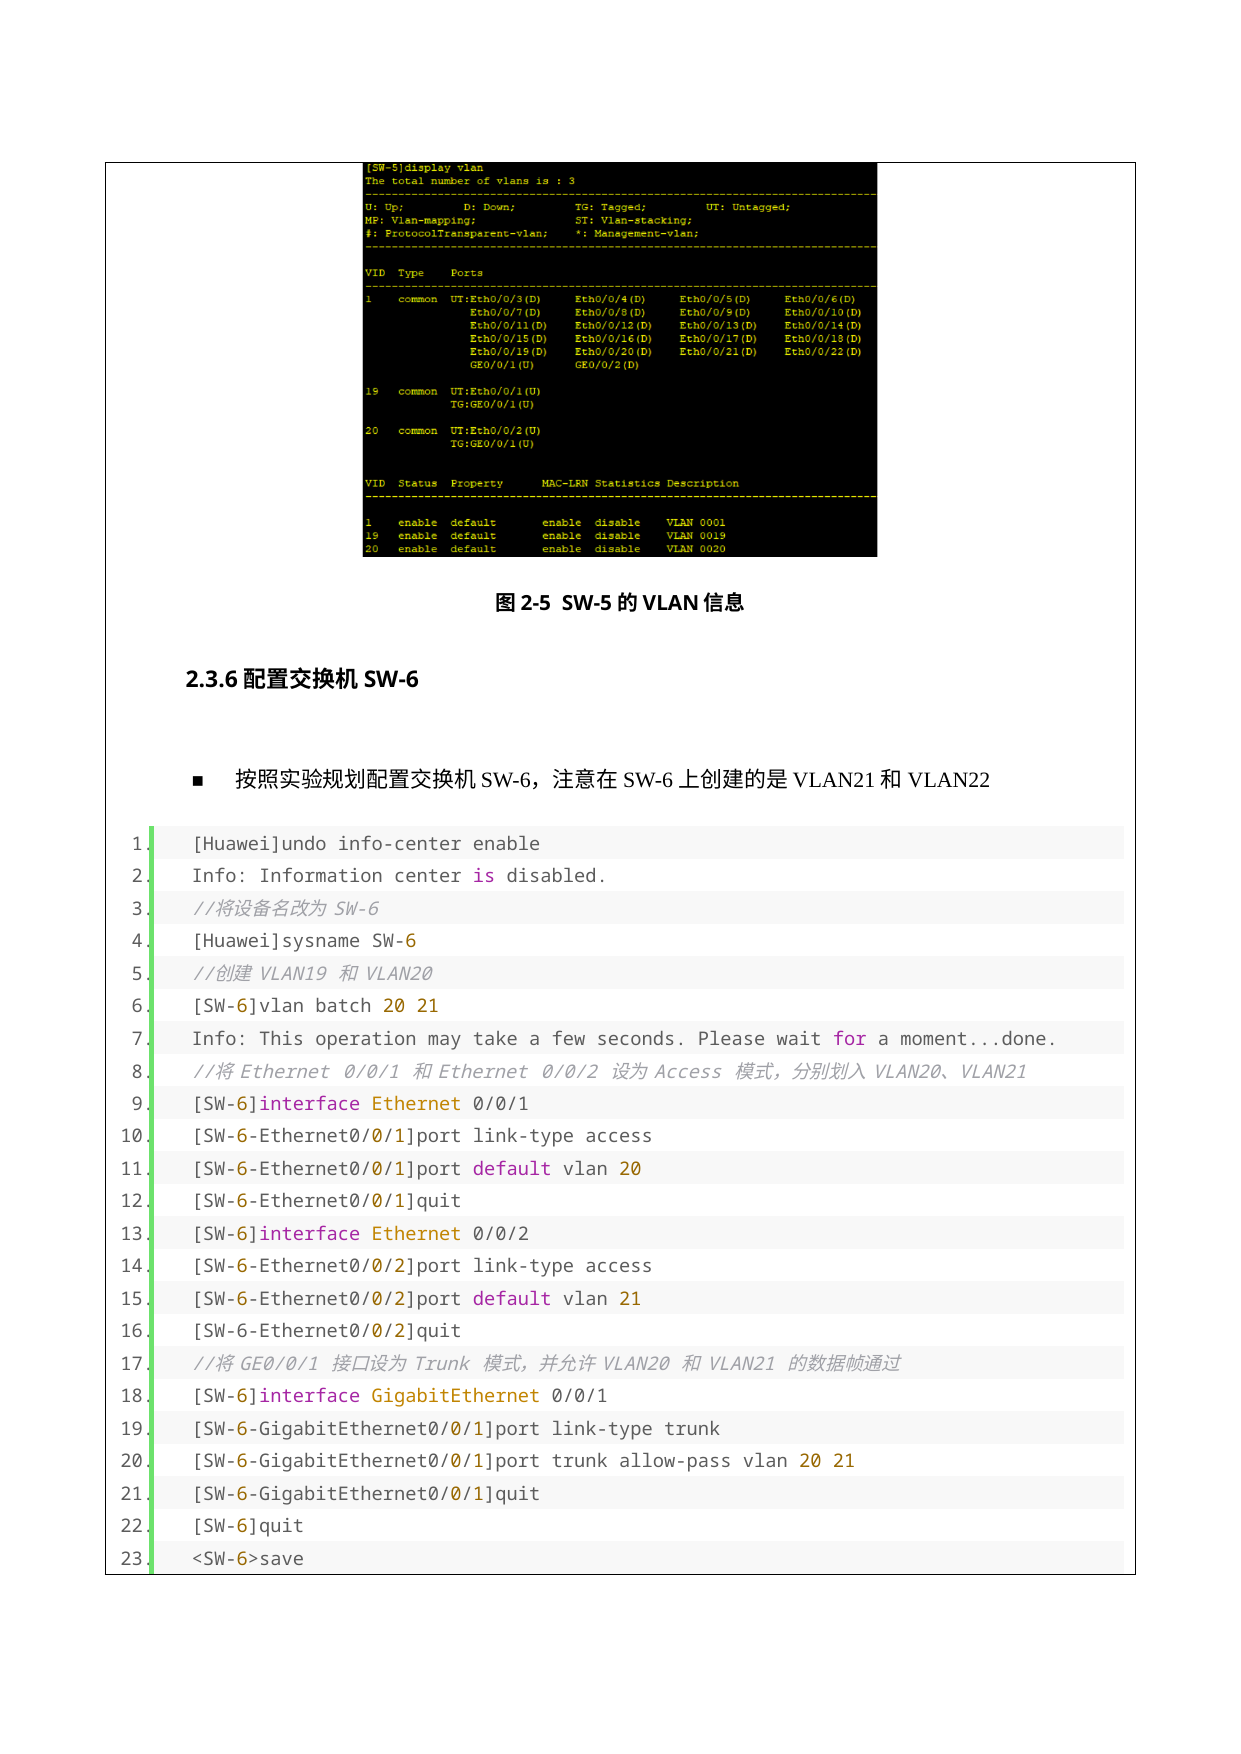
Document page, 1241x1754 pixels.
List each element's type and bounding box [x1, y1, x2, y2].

table_cell [106, 163, 1135, 1574]
picture [362, 163, 878, 557]
